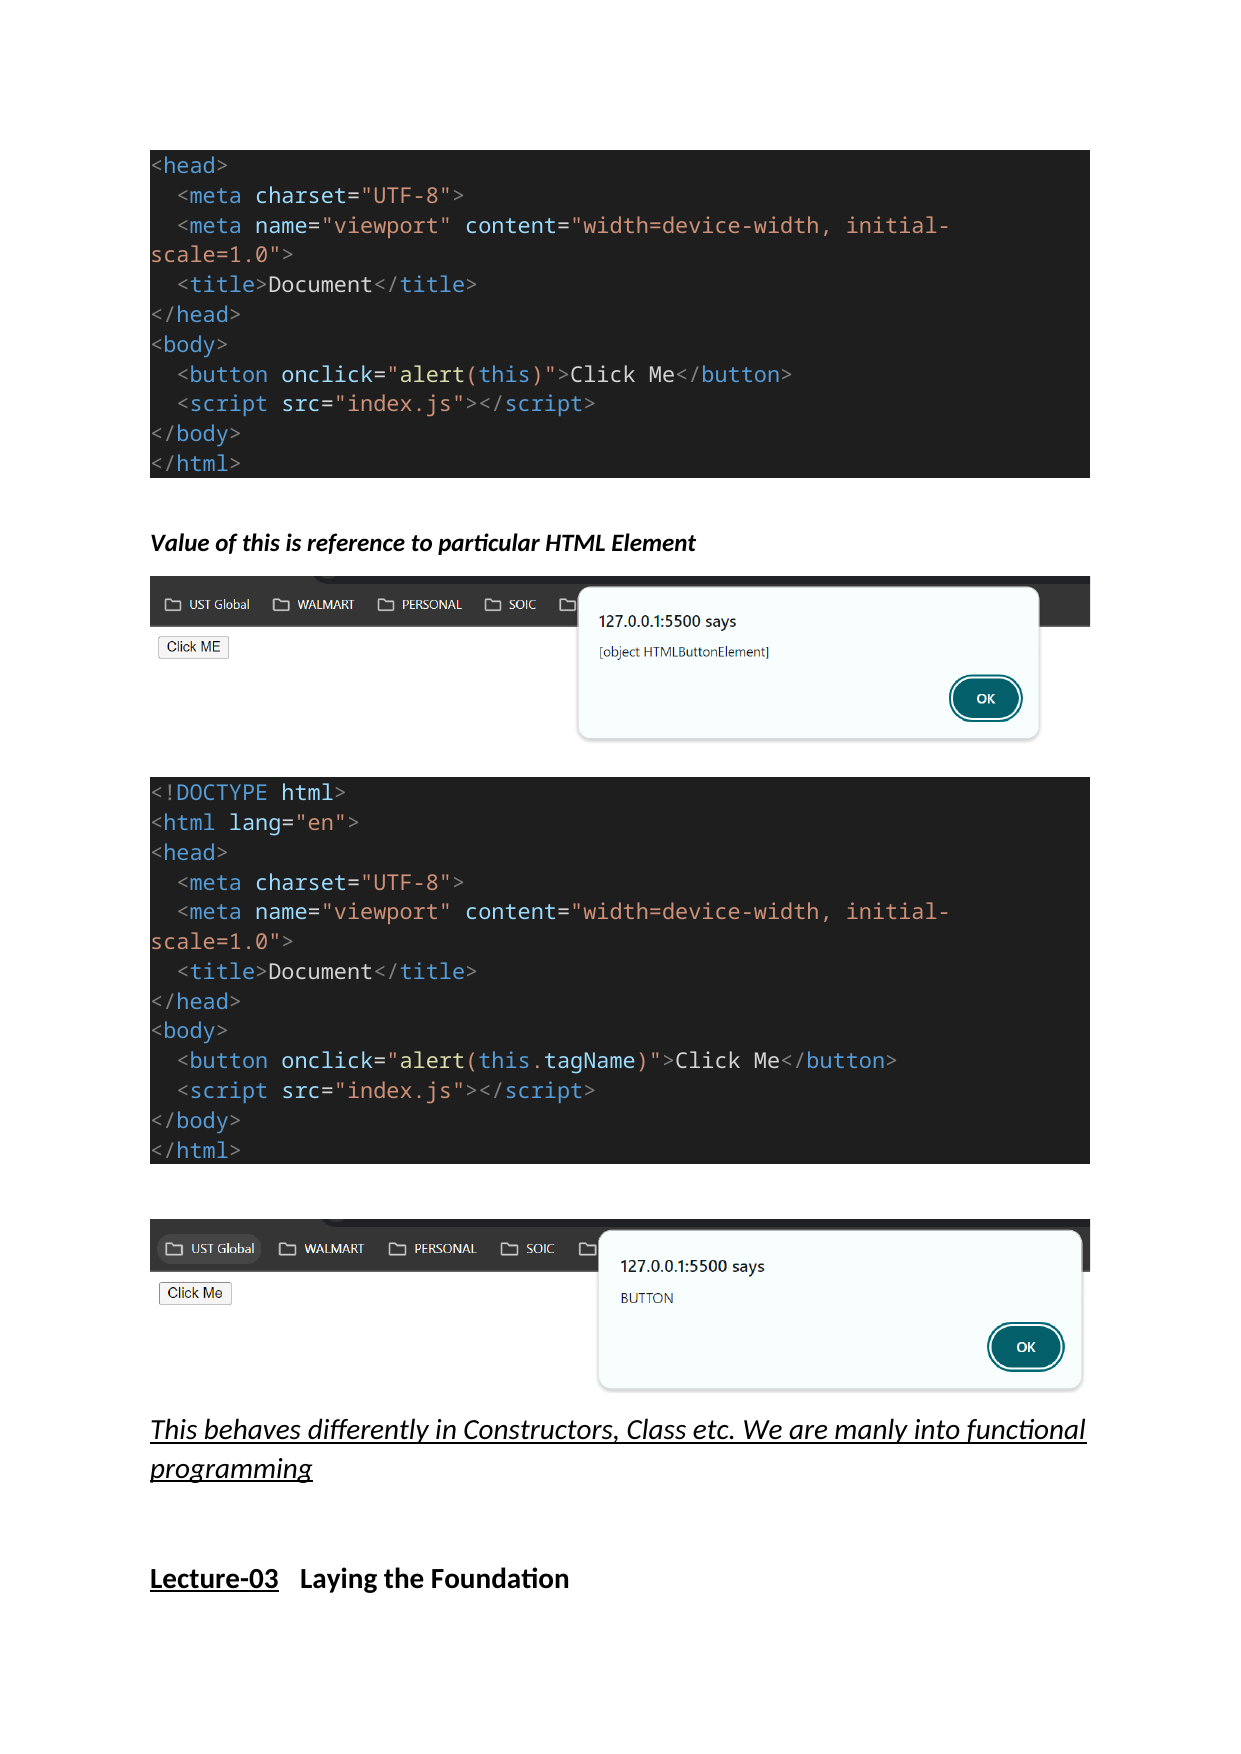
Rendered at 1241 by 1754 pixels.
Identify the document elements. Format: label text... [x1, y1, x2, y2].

text <title>Document</title> [150, 269, 1090, 299]
text <meta name="viewport" content="width=device-width, initial-scale=1.0"> [150, 209, 1090, 269]
text <meta charset="UTF-8"> [150, 867, 1090, 896]
picture [150, 576, 1091, 759]
text </html> [150, 448, 1090, 478]
text <html lang="en"> [150, 807, 1090, 837]
text <body> [150, 1016, 1090, 1045]
text <head> [150, 150, 1090, 180]
text This behaves differently in Constructors, Class etc. We are manly into functional programming [150, 1411, 1090, 1485]
text </html> [150, 1135, 1090, 1164]
picture [150, 1219, 1091, 1393]
text <head> [150, 837, 1090, 867]
text Lecture-03 Laying the Foundation [150, 1560, 1090, 1596]
text <script src="index.js"></script> [150, 388, 1090, 418]
text <title>Document</title> [150, 956, 1090, 986]
text <body> [150, 329, 1090, 358]
text <meta name="viewport" content="width=device-width, initial-scale=1.0"> [150, 896, 1090, 956]
text </head> [150, 986, 1090, 1016]
text </head> [150, 299, 1090, 329]
text </body> [150, 1105, 1090, 1135]
text Value of this is reference to particular HTML Element [150, 527, 1090, 558]
text <!DOCTYPE html> [150, 777, 1090, 807]
text <button onclick="alert(this.tagName)">Click Me</button> [150, 1045, 1090, 1075]
text <button onclick="alert(this)">Click Me</button> [150, 358, 1090, 388]
text <meta charset="UTF-8"> [150, 180, 1090, 209]
text <script src="index.js"></script> [150, 1075, 1090, 1105]
text </body> [150, 418, 1090, 448]
